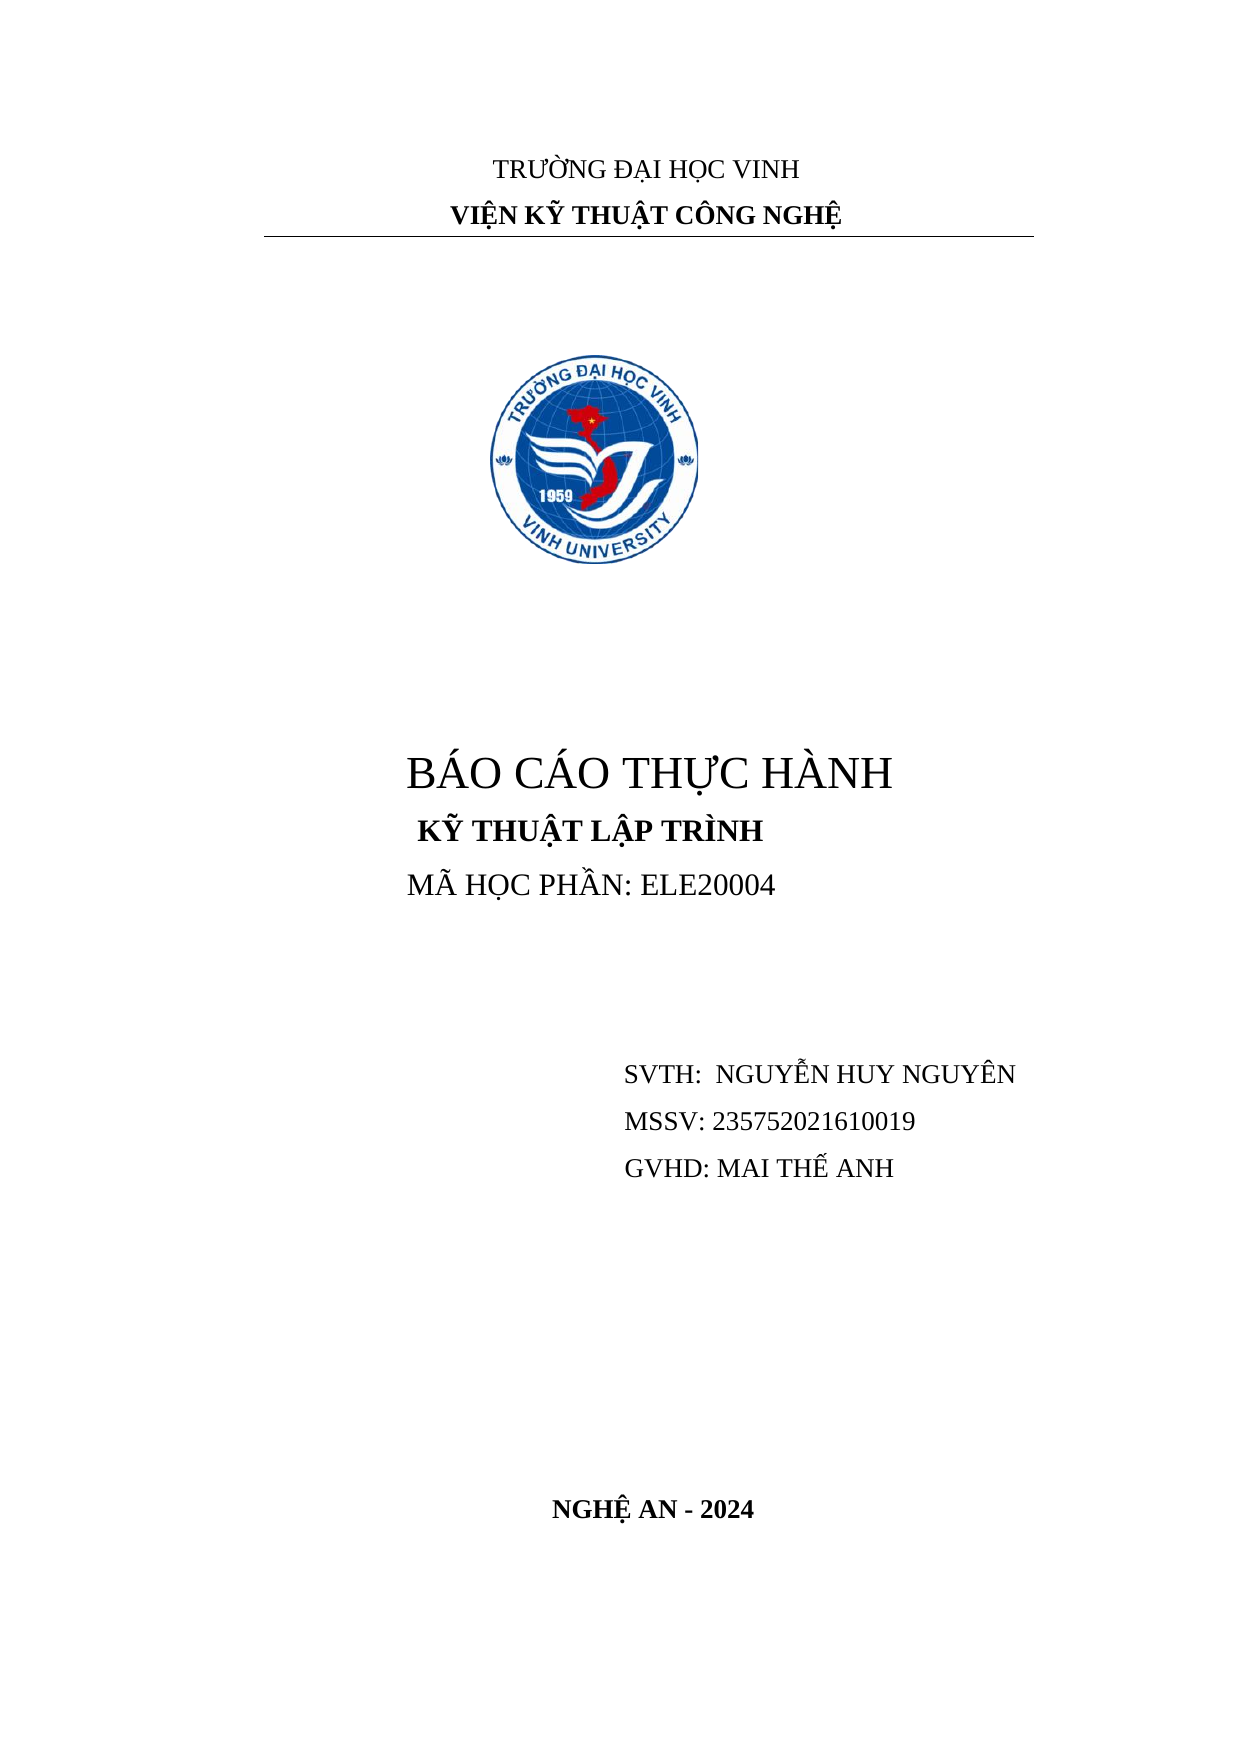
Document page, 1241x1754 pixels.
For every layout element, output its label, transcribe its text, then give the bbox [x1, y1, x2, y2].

text BÁO CÁO THỰC HÀNH [406, 746, 1122, 798]
text MÃ HỌC PHẦN: ELE20004 [177, 866, 1005, 902]
text SVTH: NGUYỄN HUY NGUYÊN [177, 1058, 1122, 1089]
text VIỆN KỸ THUẬT CÔNG NGHỆ [177, 199, 1122, 230]
text GVHD: MAI THẾ ANH [177, 1152, 1122, 1183]
text KỸ THUẬT LẬP TRÌNH [177, 812, 1003, 848]
picture [490, 355, 699, 564]
text MSSV: 235752021610019 [177, 1105, 1122, 1136]
text TRƯỜNG ĐẠI HỌC VINH [176, 153, 1122, 184]
text NGHỆ AN - 2024 [177, 1493, 1122, 1524]
